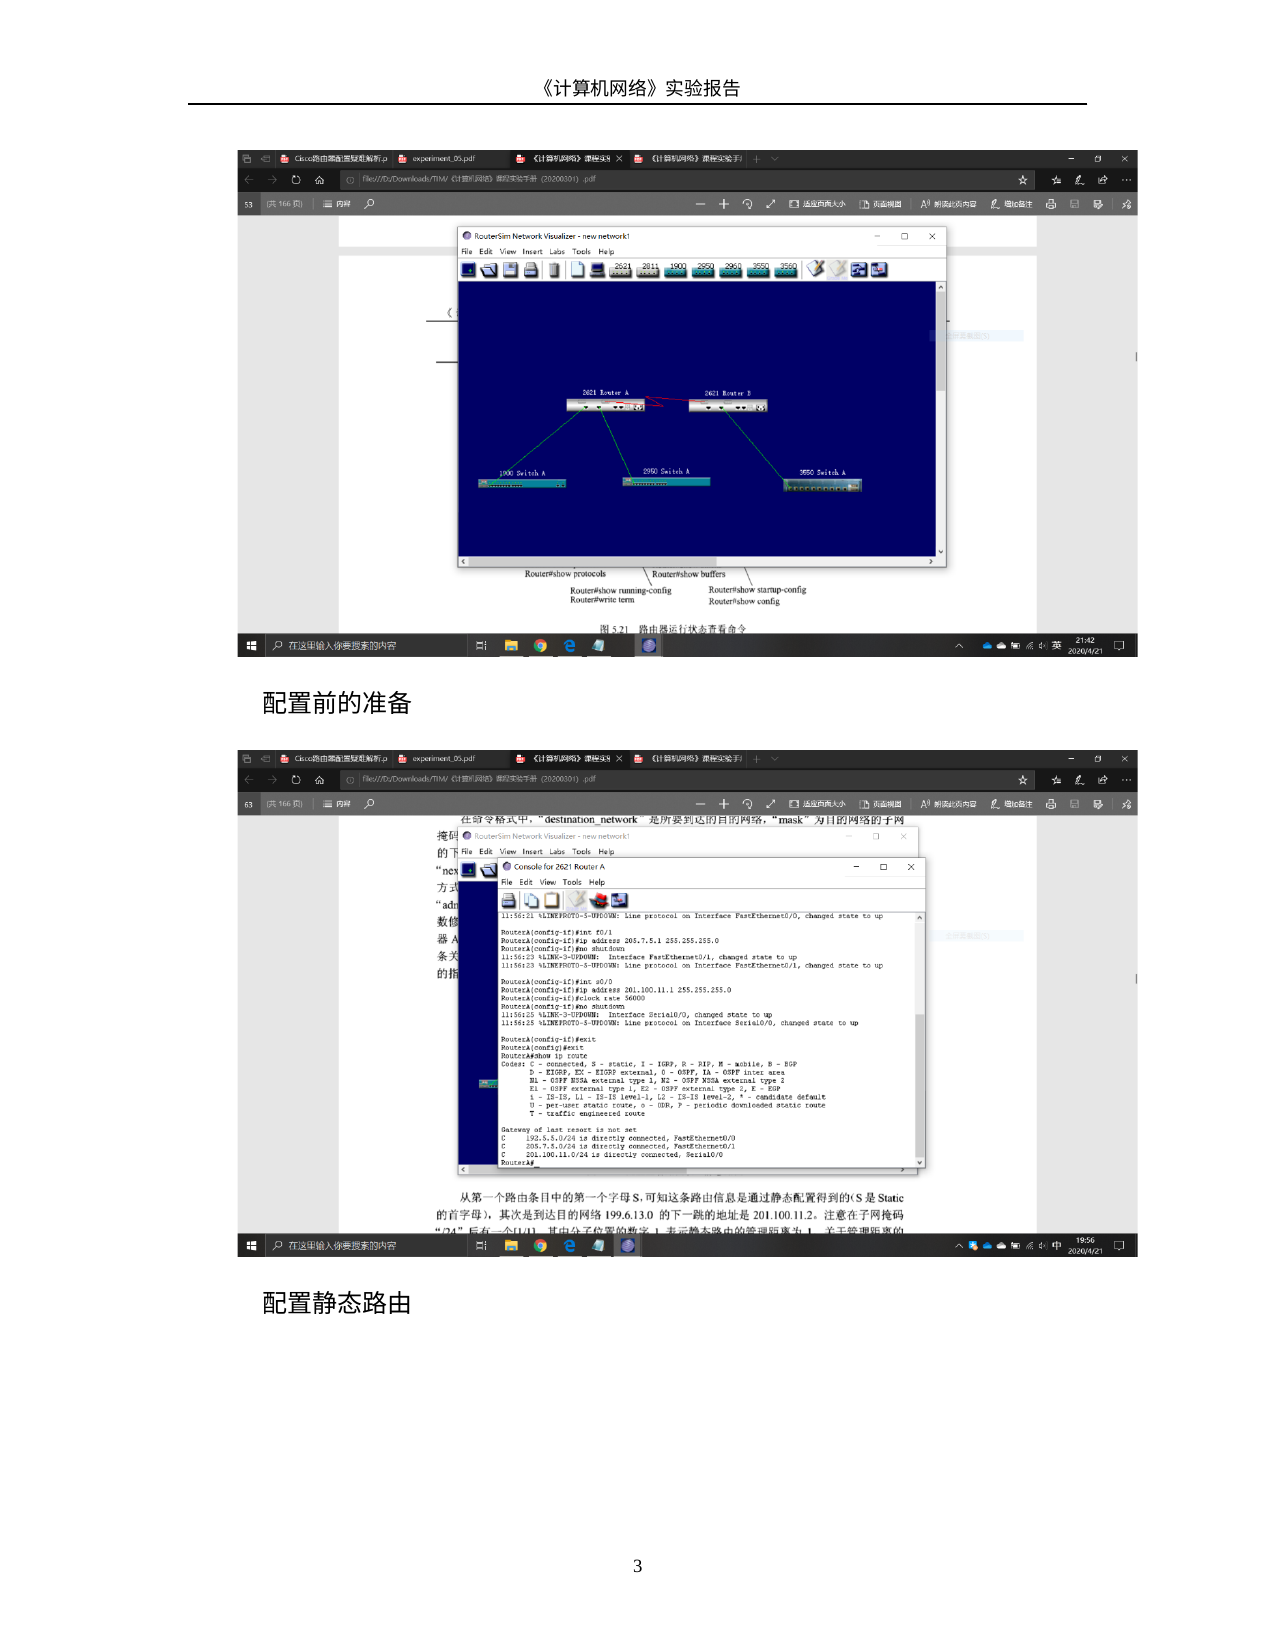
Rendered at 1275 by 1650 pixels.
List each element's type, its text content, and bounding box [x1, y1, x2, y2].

picture [237, 750, 1138, 1257]
list 配置静态路由 [187, 1283, 1087, 1319]
picture [237, 150, 1138, 657]
list 配置前的准备 [187, 683, 1087, 719]
